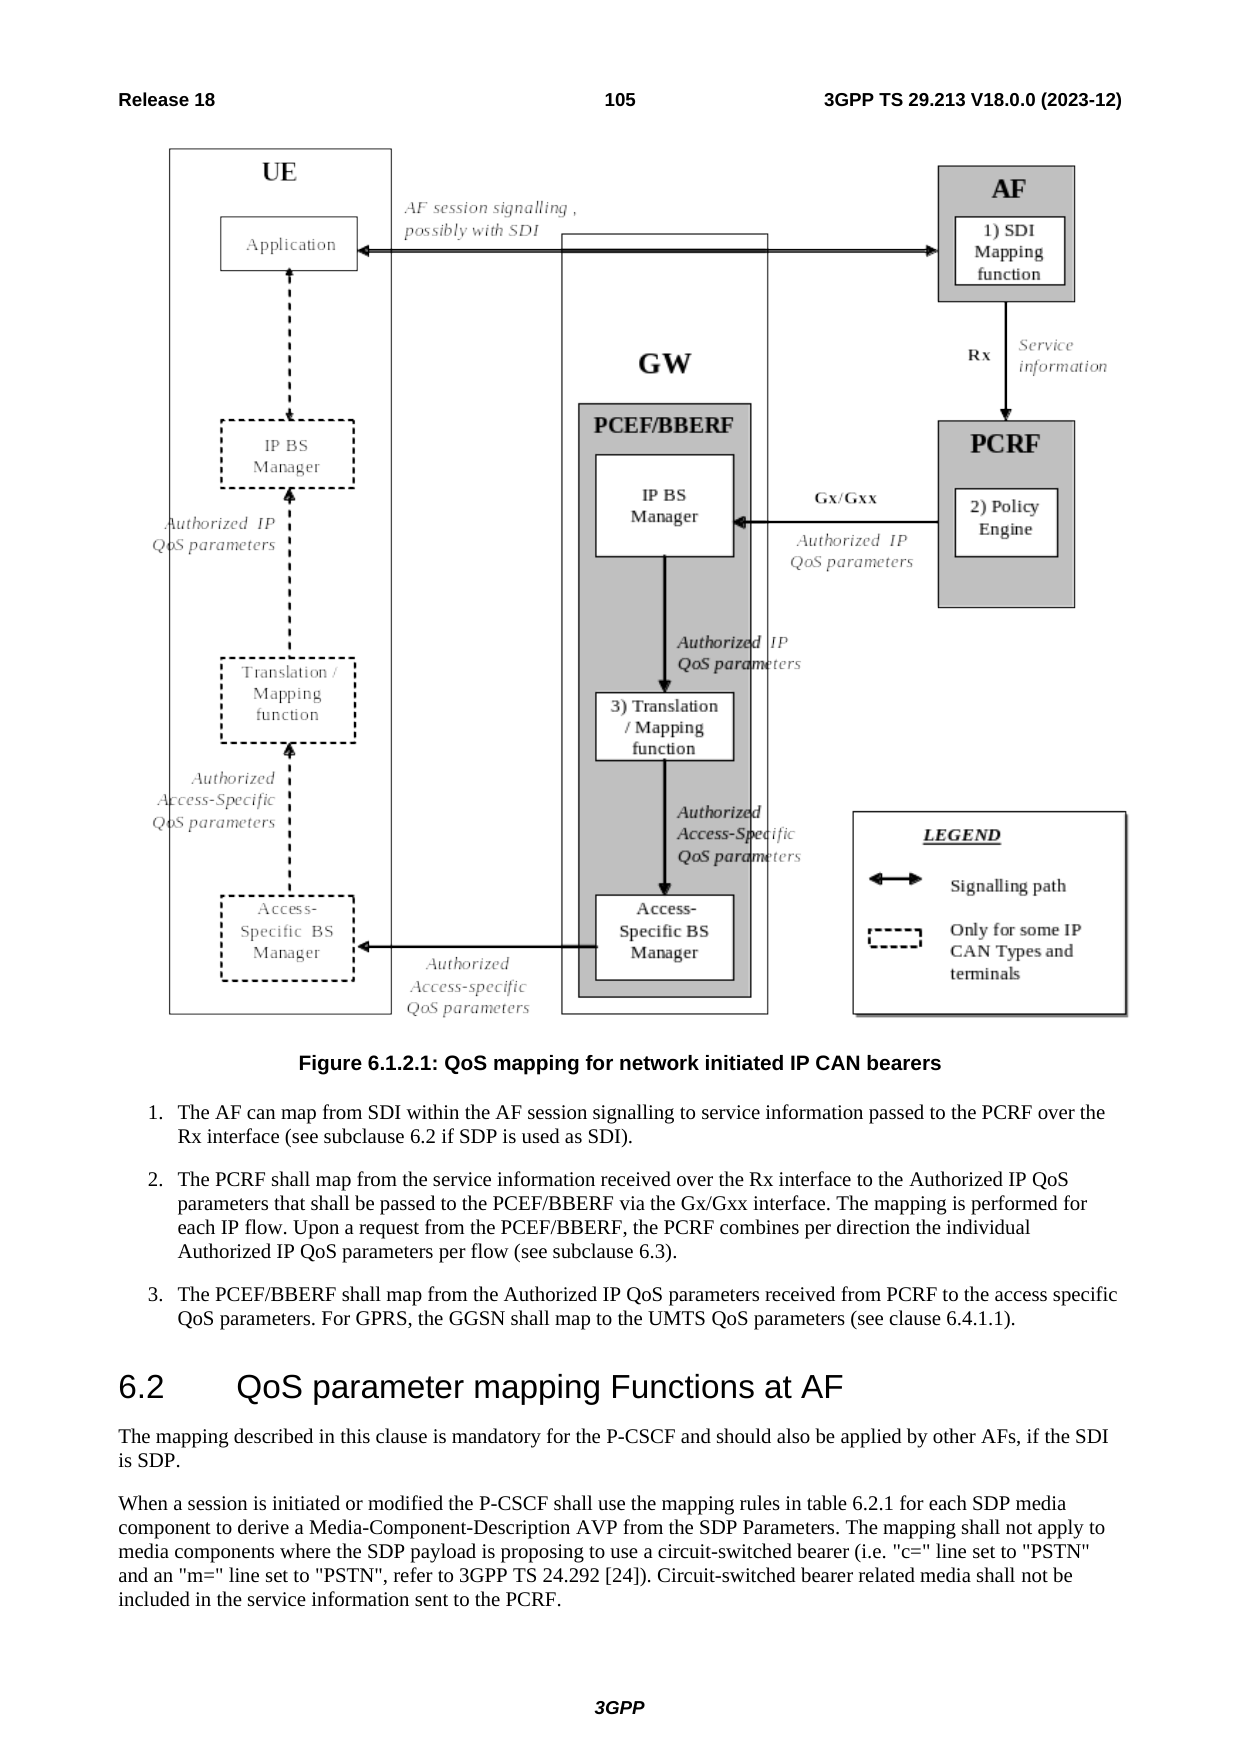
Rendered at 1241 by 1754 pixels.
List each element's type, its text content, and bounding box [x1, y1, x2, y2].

text 1. The AF can map from SDI within the AF session signalling to service information passed to the PCRF over the Rx interface (see subclause 6.2 if SDP is used as SDI). [148, 1099, 1122, 1148]
text 3. The PCEF/BBERF shall map from the Authorized IP QoS parameters received from PCRF to the access specific QoS parameters. For GPRS, the GGSN shall map to the UMTS QoS parameters (see clause 6.4.1.1). [148, 1281, 1122, 1329]
text The mapping described in this clause is mandatory for the P-CSCF and should also be applied by other AFs, if the SDI is SDP. [118, 1424, 1122, 1472]
text When a session is initiated or modified the P-CSCF shall use the mapping rules in table 6.2.1 for each SDP media component to derive a Media-Component-Description AVP from the SDP Parameters. The mapping shall not apply to media components where the SDP payload is proposing to use a circuit-switched bearer (i.e. "c=" line set to "PSTN" and an "m=" line set to "PSTN", refer to 3GPP TS 24.292 [24]). Circuit-switched bearer related media shall not be included in the service information sent to the PCRF. [118, 1491, 1122, 1611]
text 2. The PCRF shall map from the service information received over the Rx interface to the Authorized IP QoS parameters that shall be passed to the PCEF/BBERF via the Gx/Gxx interface. The mapping is performed for each IP flow. Upon a request from the PCEF/BBERF, the PCRF combines per direction the individual Authorized IP QoS parameters per flow (see subclause 6.3). [148, 1166, 1122, 1263]
text Figure 6.1.2.1: QoS mapping for network initiated IP CAN bearers [118, 1051, 1122, 1074]
subtitle 6.2 QoS parameter mapping Functions at AF [118, 1367, 1122, 1406]
